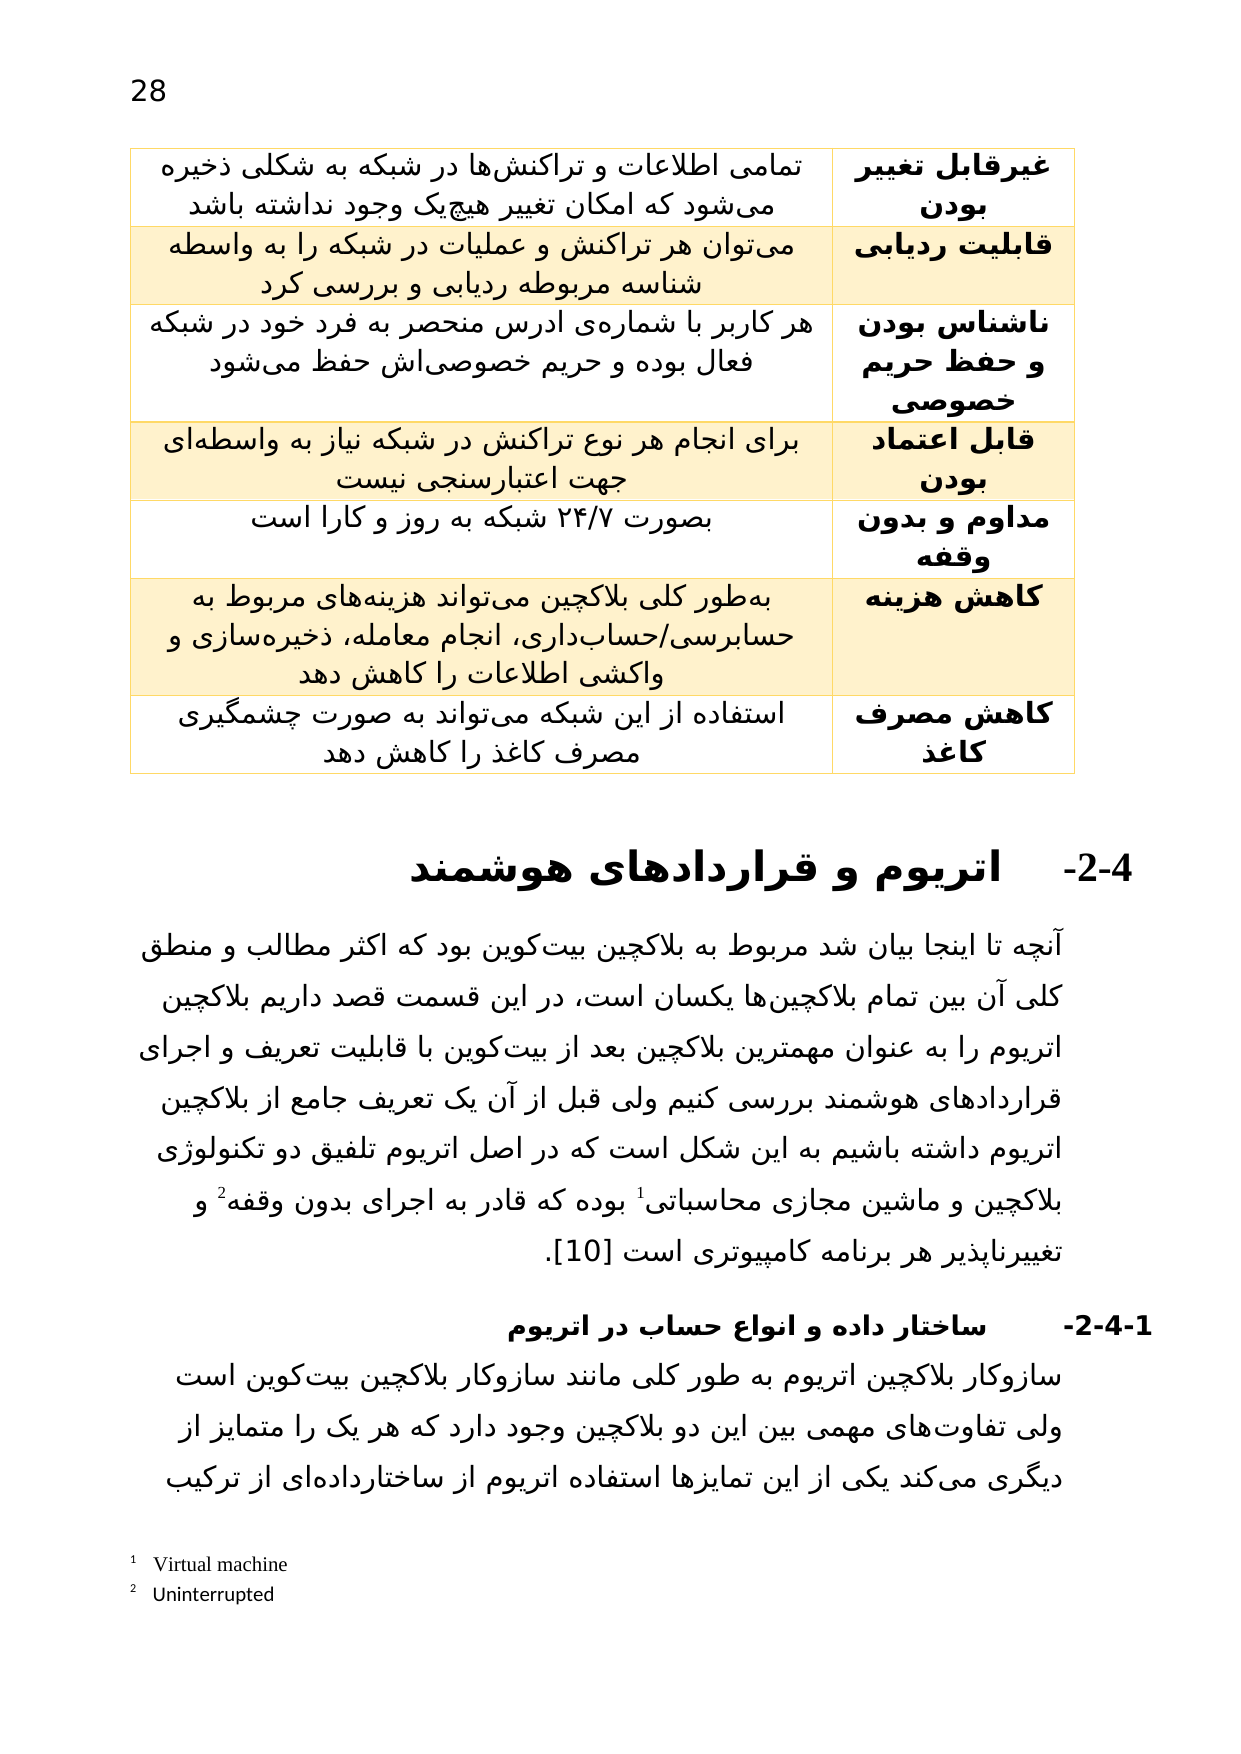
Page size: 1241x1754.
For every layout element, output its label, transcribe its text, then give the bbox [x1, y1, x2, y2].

table_cell برای انجام هر نوع تراکنش در شبکه نیاز به واسطه‌ای جهت اعتبارسنجی نیست [131, 423, 832, 499]
table_cell قابل اعتماد بودن [833, 423, 1074, 499]
table_cell قابلیت ردیابی [833, 227, 1074, 304]
text آنچه تا اینجا بیان شد مربوط به بلاکچین بیت‌کوین بود که اکثر مطالب و منطق کلی آن بین تمام بلاکچین‌ها یکسان است، در این قسمت قصد داریم بلاکچین اتریوم را به عنوان مهمترین بلاکچین بعد از بیت‌کوین با قابلیت تعریف و اجرای قراردادهای هوشمند بررسی کنیم ولی قبل از آن یک تعریف جامع از بلاکچین اتریوم داشته باشیم به این شکل است که در اصل اتریوم تلفیق دو تکنولوژی بلاکچین و ماشین مجازی محاسباتی بوده که قادر به اجرای بدون وقفه و تغییرناپذیر هر برنامه کامپیوتری است. [130, 928, 1063, 1268]
table_cell کاهش مصرف کاغذ [833, 696, 1074, 773]
table_cell هر کاربر با شماره‌ی ادرس منحصر به فرد خود در شبکه فعال بوده و حریم خصوصی‌اش حفظ می‌شود [131, 305, 832, 421]
subtitle اتریوم و قراردادهای هوشمند [130, 842, 1063, 891]
table_cell بصورت ۲۴/۷ شبکه به روز و کارا است [131, 501, 832, 578]
table_cell به‌طور کلی بلاکچین می‌تواند هزینه‌های مربوط به حسابرسی/حساب‌داری، انجام معامله، ذخیره‌سازی و واکشی اطلاعات را کاهش دهد [131, 579, 832, 695]
table_cell مداوم و بدون وقفه [833, 501, 1074, 578]
table_cell می‌توان هر تراکنش و عملیات در شبکه را به واسطه شناسه مربوطه ردیابی و بررسی کرد [131, 227, 832, 304]
table_cell استفاده از این شبکه می‌تواند به صورت چشمگیری مصرف کاغذ را کاهش دهد [131, 696, 832, 773]
table_cell تمامی اطلاعات و تراکنش‌ها در شبکه به شکلی ذخیره می‌شود که امکان تغییر هیچ‌یک وجود نداشته باشد [131, 149, 832, 226]
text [130, 1359, 1063, 1494]
table_cell کاهش هزینه [833, 579, 1074, 695]
subtitle ساختار داده و انواع حساب در اتریوم [130, 1310, 1063, 1341]
table_cell ناشناس بودن و حفظ حریم خصوصی [833, 305, 1074, 421]
table_cell غیرقابل تغییر بودن [833, 149, 1074, 226]
